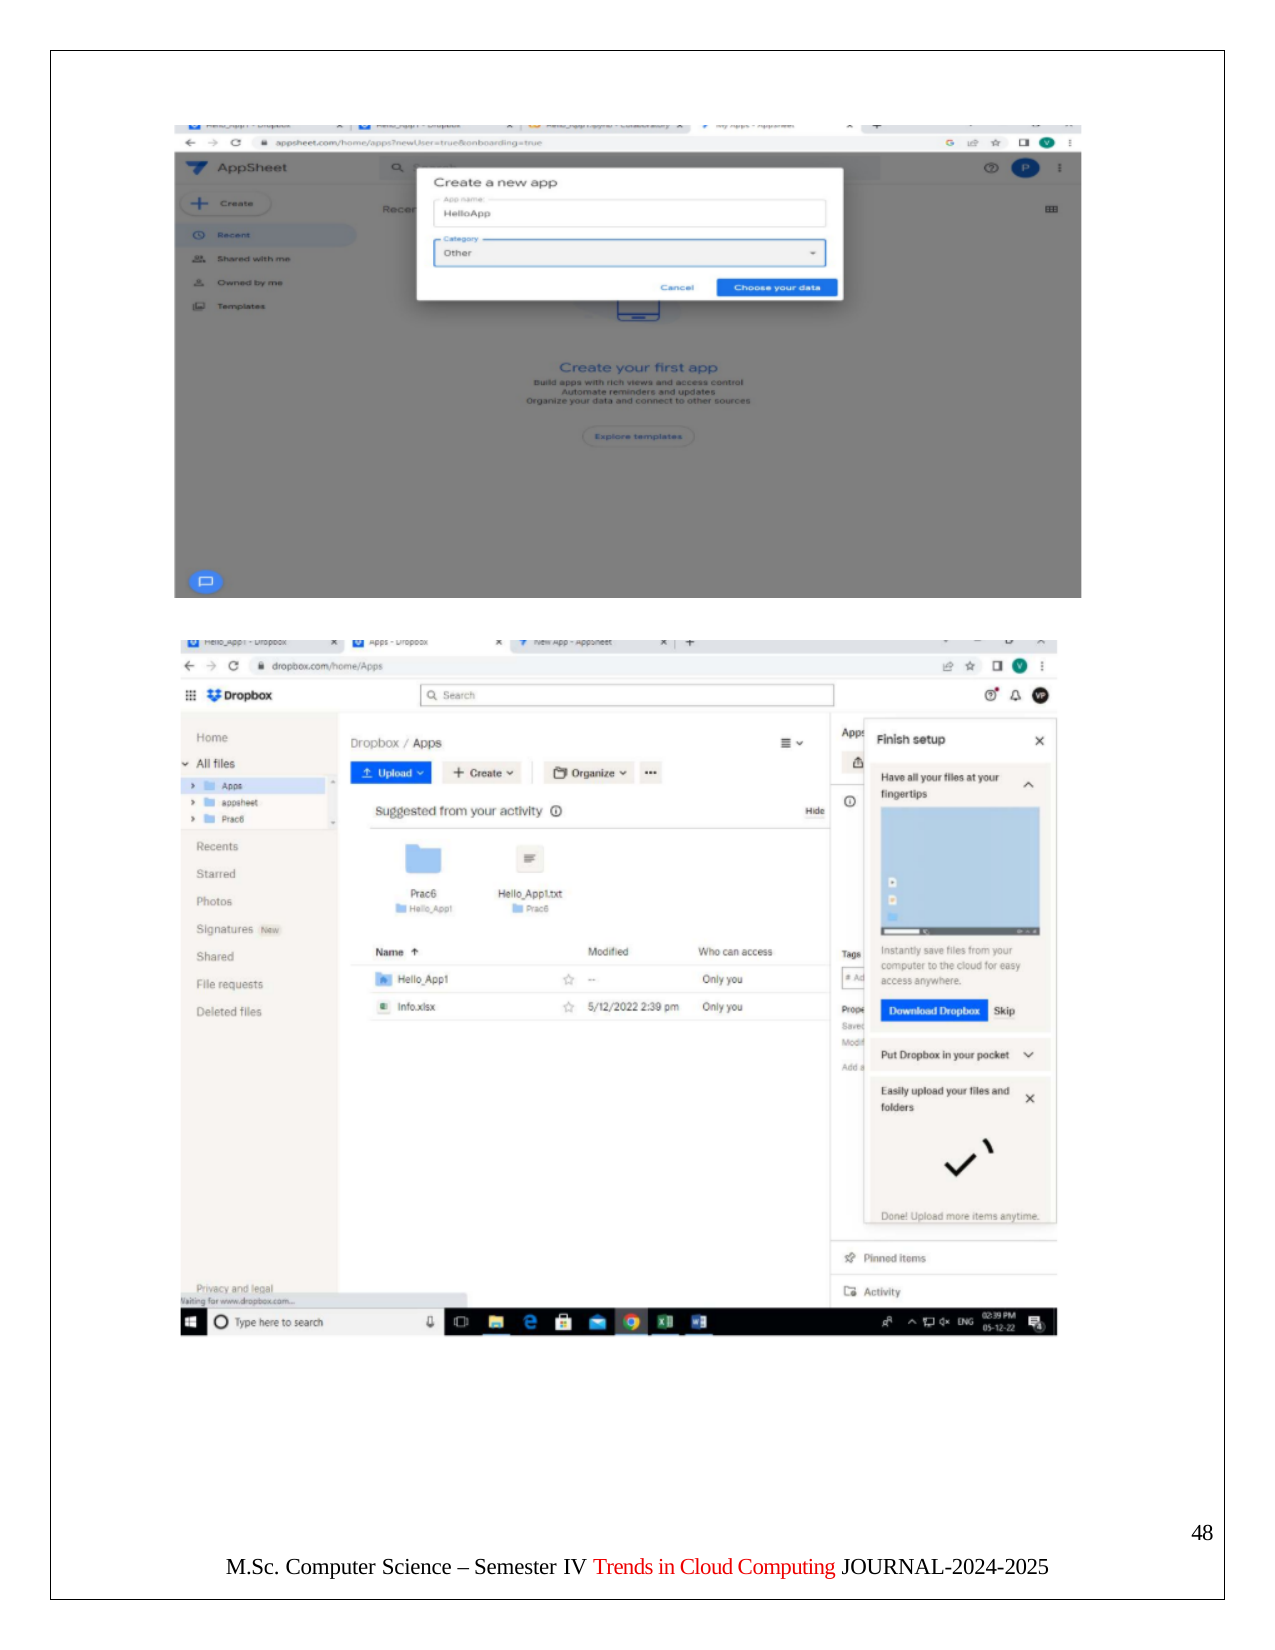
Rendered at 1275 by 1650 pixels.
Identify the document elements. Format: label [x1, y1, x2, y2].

picture [168, 125, 1082, 597]
picture [180, 640, 1074, 1359]
